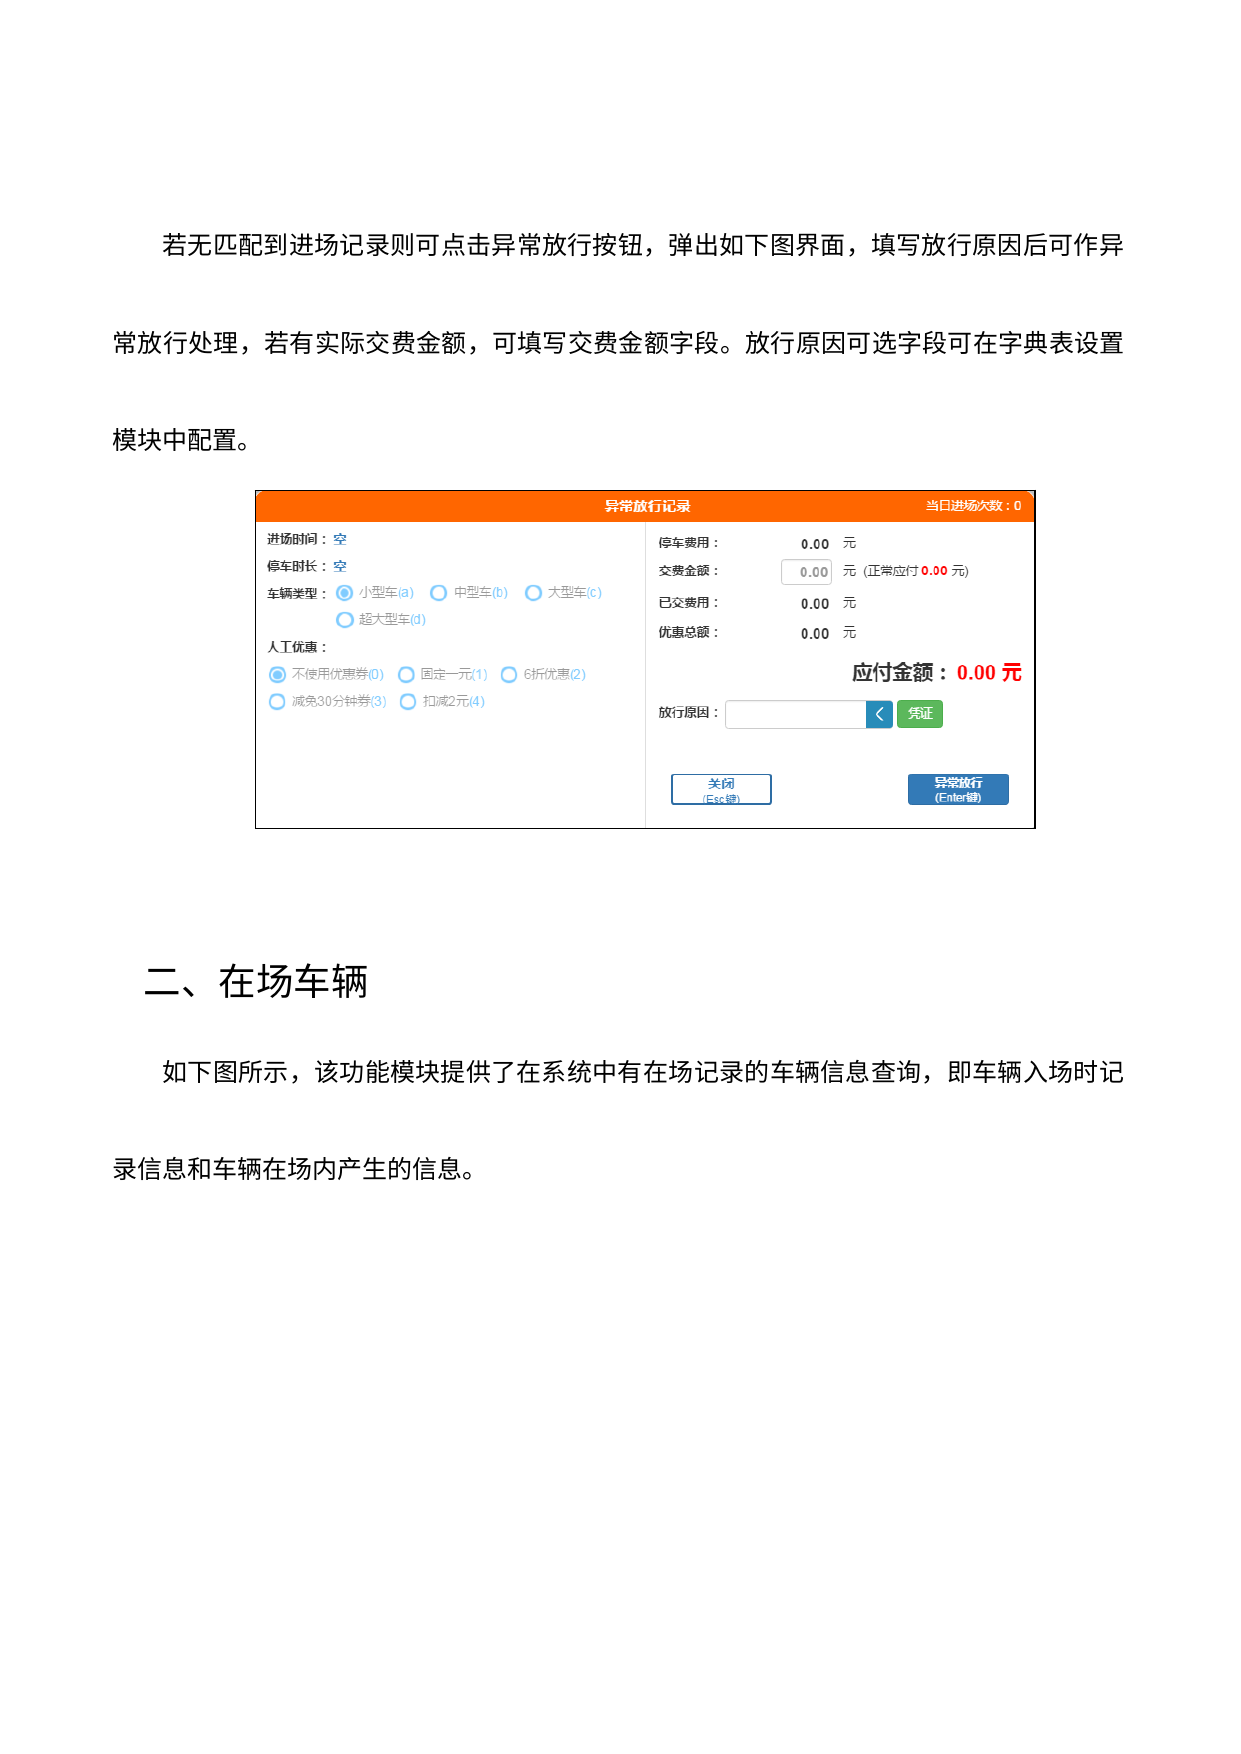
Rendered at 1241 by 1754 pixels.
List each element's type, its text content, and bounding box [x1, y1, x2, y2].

text 如下图所示，该功能模块提供了在系统中有在场记录的车辆信息查询，即车辆入场时记录信息和车辆在场内产生的信息。 [112, 1038, 1128, 1201]
picture [256, 491, 1034, 828]
text 若无匹配到进场记录则可点击异常放行按钮，弹出如下图界面，填写放行原因后可作异常放行处理，若有实际交费金额，可填写交费金额字段。放行原因可选字段可在字典表设置模块中配置。 [112, 211, 1128, 471]
list 二、在场车辆 [112, 946, 1128, 1011]
